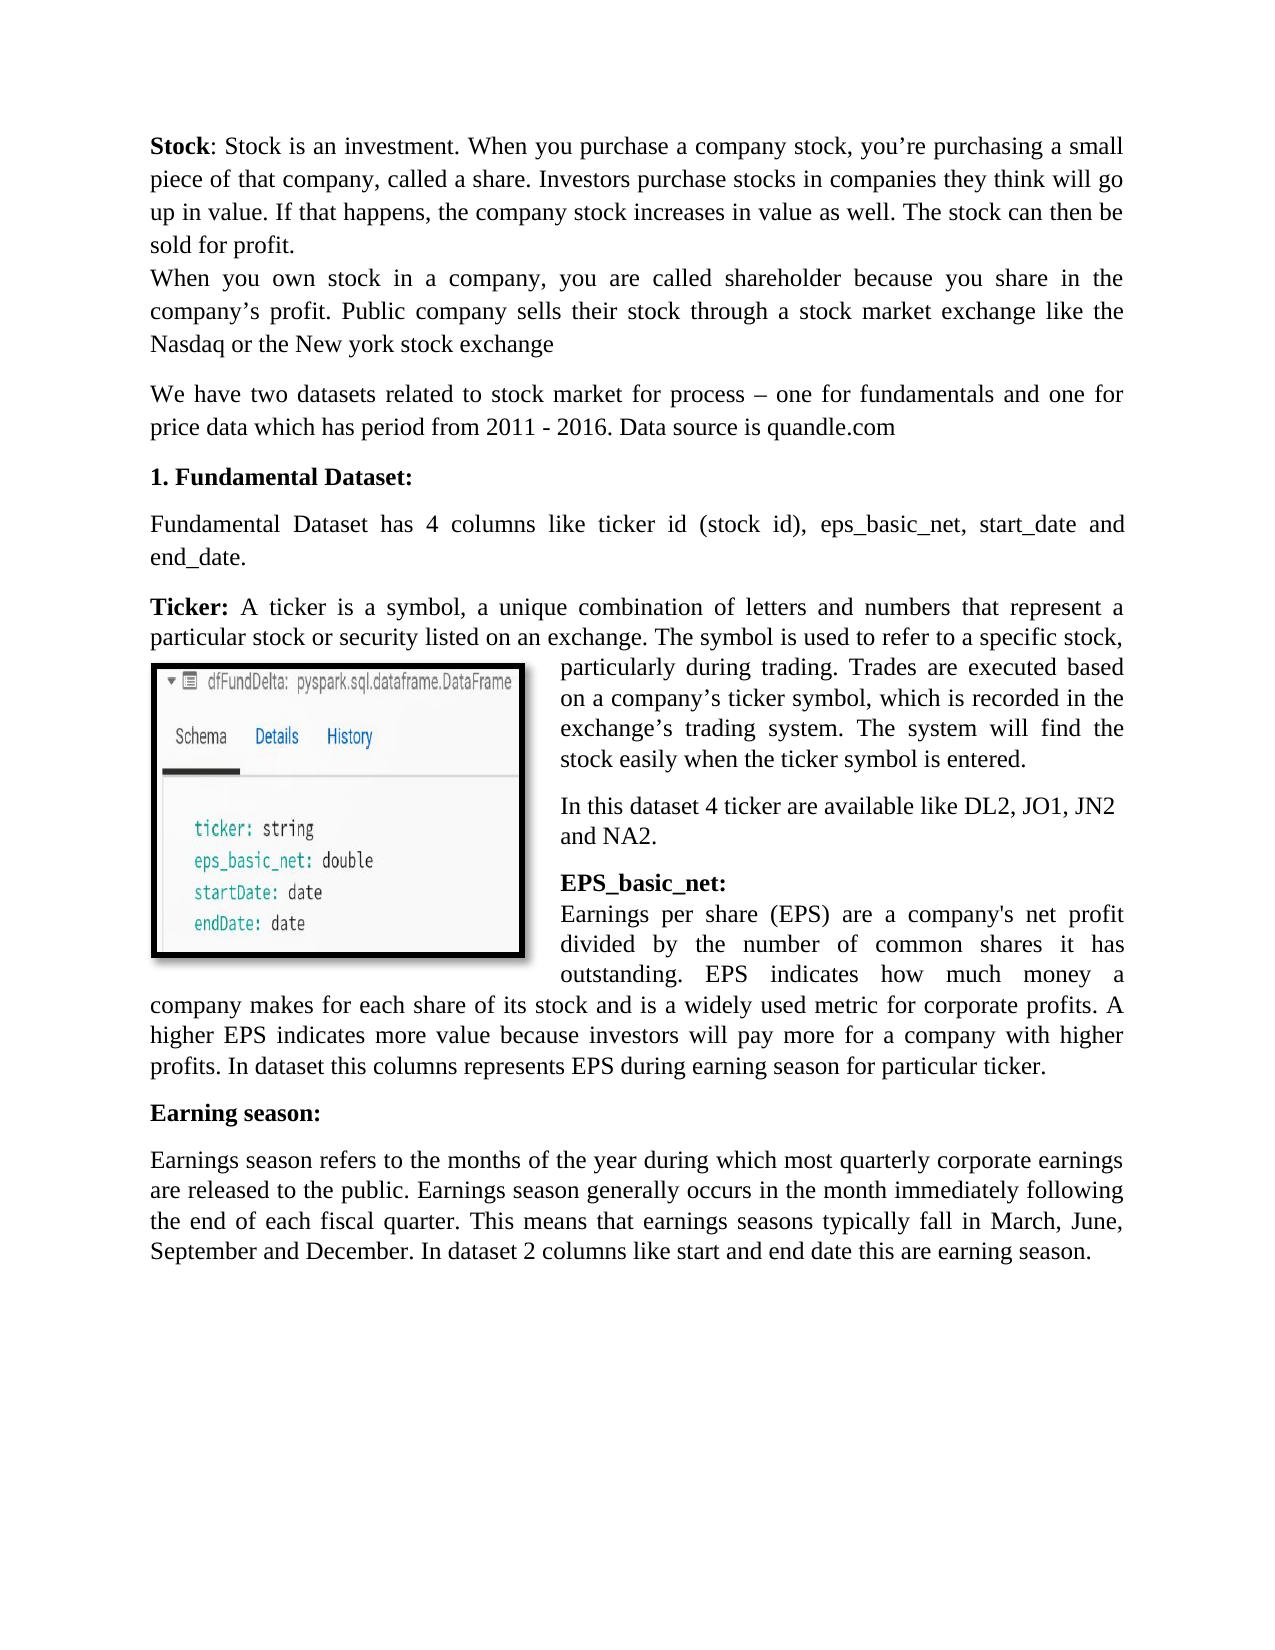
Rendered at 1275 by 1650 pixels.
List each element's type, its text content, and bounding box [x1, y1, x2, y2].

text We have two datasets related to stock market for process – one for fundamentals and one for price data which has period from 2011 - 2016. Data source is quandle.com [150, 379, 1125, 441]
picture [157, 669, 519, 952]
text EPS_basic_net: [537, 868, 1125, 897]
text Stock: Stock is an investment. When you purchase a company stock, you’re purchasing a small piece of that company, called a share. Investors purchase stocks in companies they think will go up in value. If that happens, the company stock increases in value as well. The stock can then be sold for profit. [150, 131, 1125, 259]
text Earning season: [150, 1098, 1125, 1127]
text Ticker: A ticker is a symbol, a unique combination of letters and numbers that represent a particular stock or security listed on an exchange. The symbol is used to refer to a specific stock, particularly during trading. Trades are executed based on a company’s ticker symbol, which is recorded in the exchange’s trading system. The system will find the stock easily when the ticker symbol is entered. [150, 592, 1125, 772]
text In this dataset 4 ticker are available like DL2, JO1, JN2 and NA2. [537, 791, 1125, 850]
text Earnings season refers to the months of the year during which most quarterly corporate earnings are released to the public. Earnings season generally occurs in the month immediately following the end of each fiscal quarter. This means that earnings seasons typically fall in March, June, September and December. In dataset 2 columns like start and end date this are earning season. [150, 1145, 1125, 1265]
text When you own stock in a company, you are called shareholder because you share in the company’s profit. Public company sells their stock through a stock market exchange like the Nasdaq or the New york stock exchange [150, 263, 1125, 358]
text 1. Fundamental Dataset: [150, 462, 1125, 491]
text Earnings per share (EPS) are a company's net profit divided by the number of common shares it has outstanding. EPS indicates how much money a company makes for each share of its stock and is a widely used metric for corporate profits. A higher EPS indicates more value because investors will pay more for a company with higher profits. In dataset this columns represents EPS during earning season for particular ticker. [150, 899, 1125, 1079]
text Fundamental Dataset has 4 columns like ticker id (stock id), eps_basic_net, start_date and end_date. [150, 509, 1125, 571]
